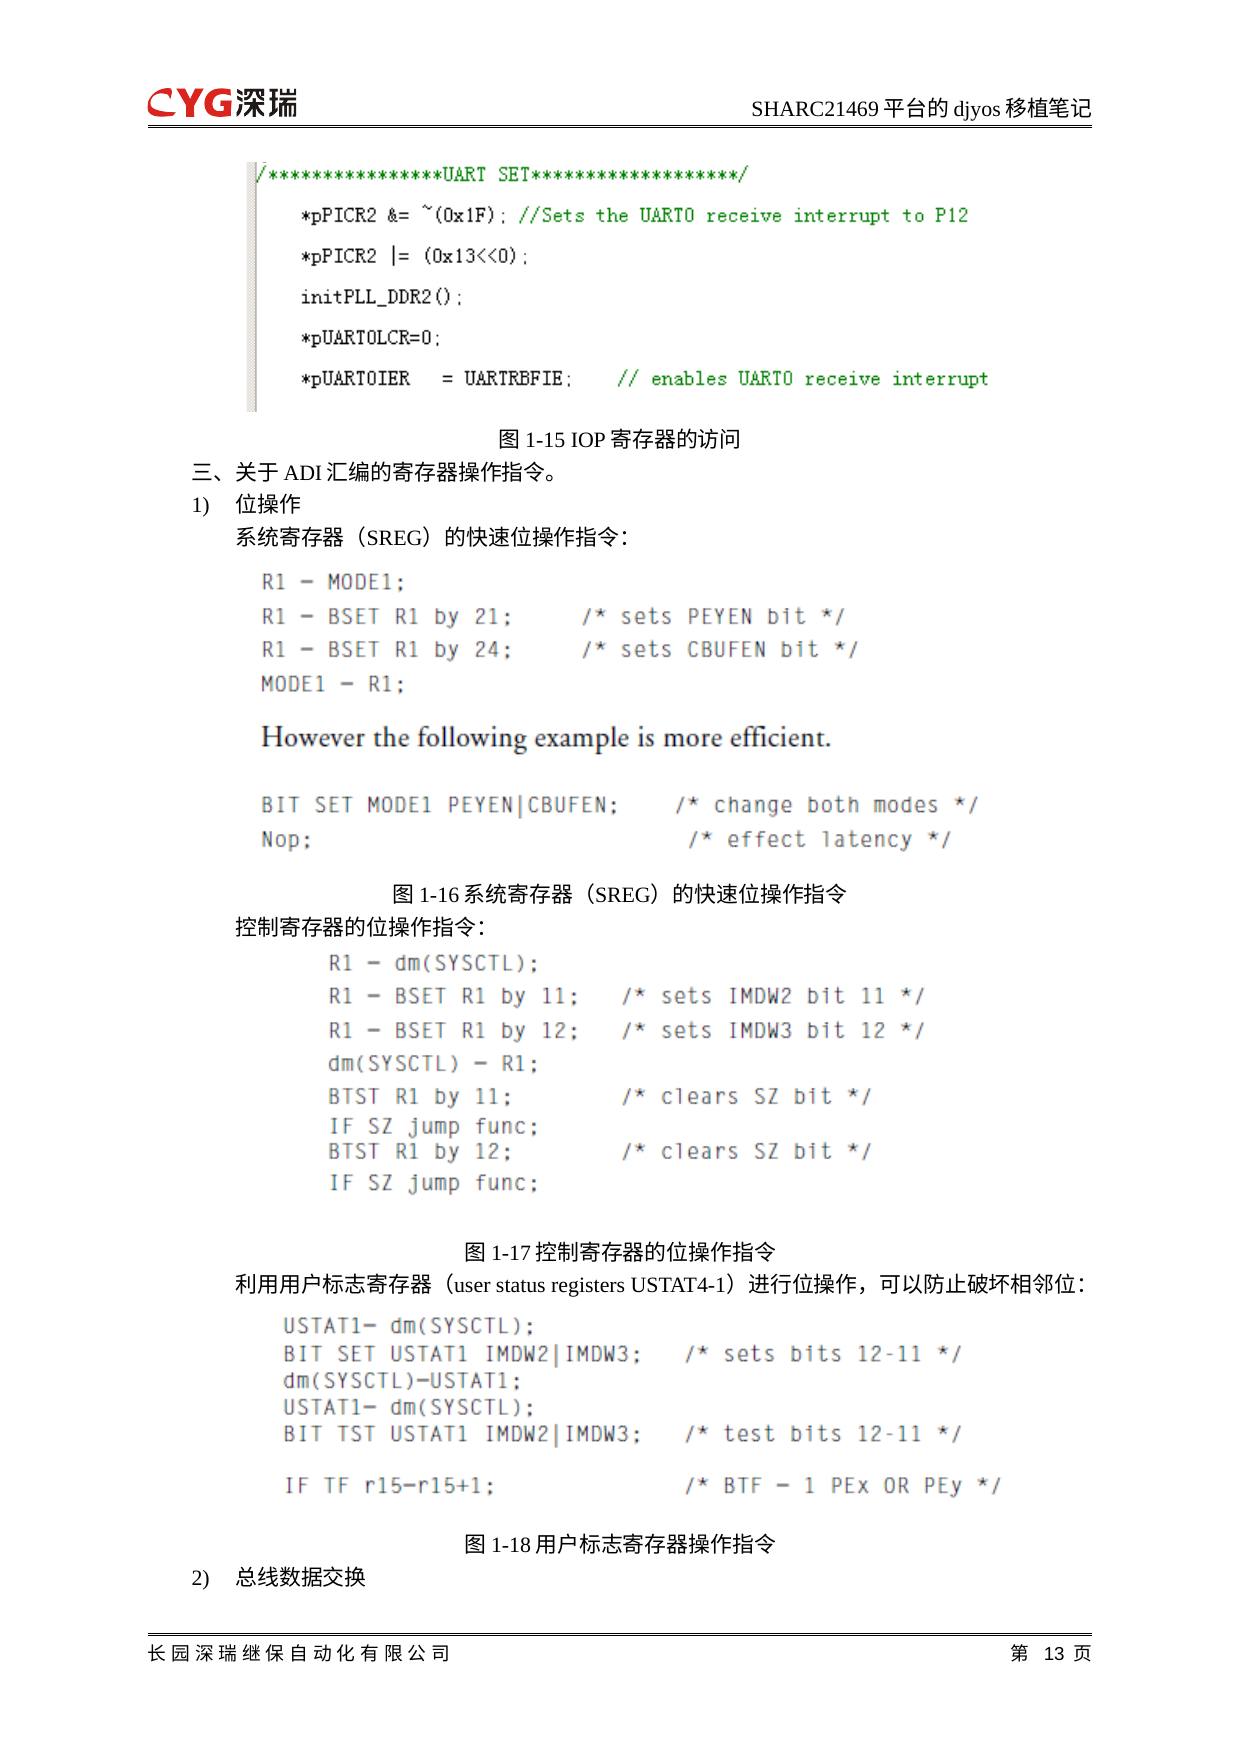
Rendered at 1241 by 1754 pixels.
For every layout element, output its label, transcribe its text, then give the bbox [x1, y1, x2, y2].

text 图1-15 IOP寄存器的访问 [148, 422, 1092, 454]
list 总线数据交换 [191, 1559, 1092, 1592]
text 图1-17控制寄存器的位操作指令 [148, 1234, 1092, 1267]
text 图1-18用户标志寄存器操作指令 [148, 1527, 1092, 1559]
text 控制寄存器的位操作指令： [235, 909, 1092, 942]
picture [271, 1299, 1014, 1509]
picture [250, 563, 990, 866]
picture [246, 162, 994, 412]
text 系统寄存器（SREG）的快速位操作指令： [235, 519, 1092, 552]
picture [147, 88, 297, 117]
text 利用用户标志寄存器（user status registers USTAT4-1）进行位操作，可以防止破坏相邻位： [235, 1267, 1092, 1299]
text 三、关于ADI汇编的寄存器操作指令。 [148, 454, 1092, 487]
text 图1-16系统寄存器（SREG）的快速位操作指令 [148, 877, 1092, 909]
list 位操作 [191, 487, 1092, 519]
picture [306, 942, 978, 1203]
